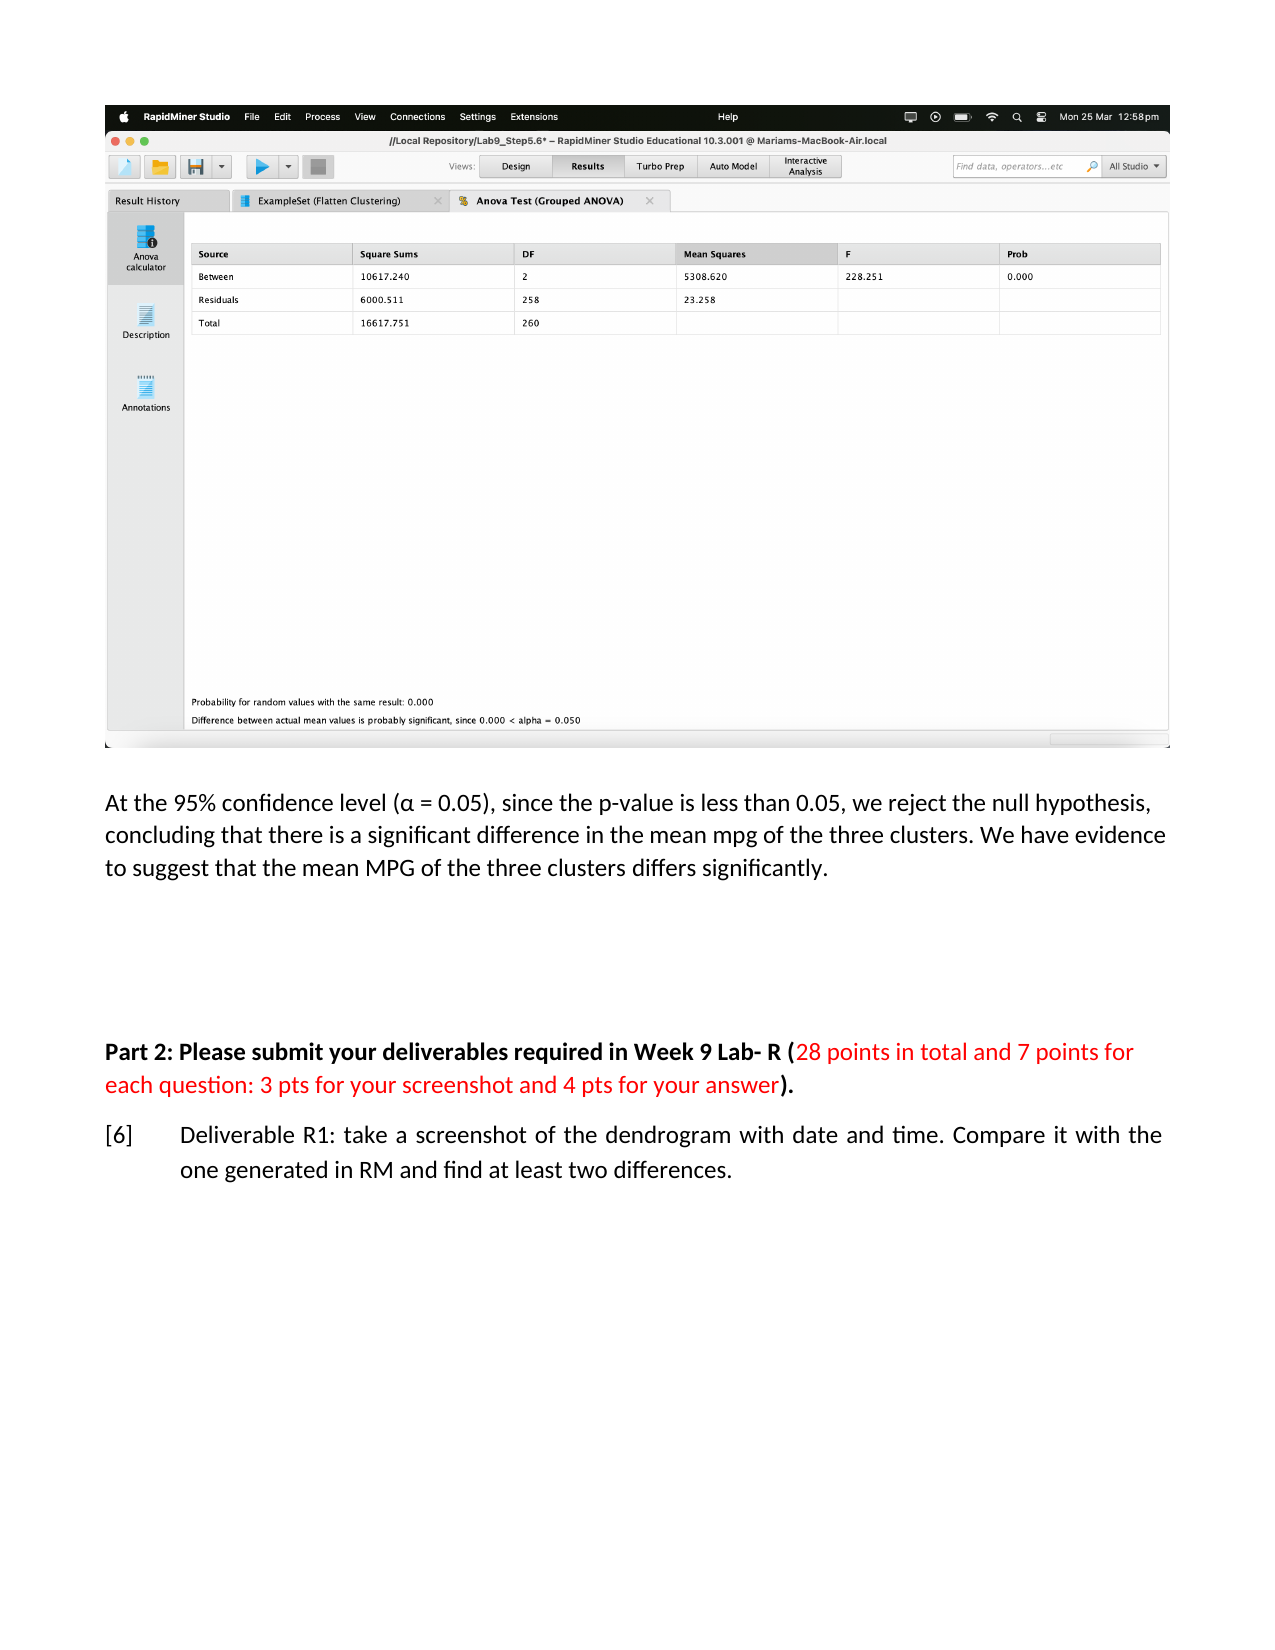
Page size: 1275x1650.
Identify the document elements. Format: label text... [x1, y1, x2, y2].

list Deliverable R1: take a screenshot of the dendrogram with date and time. Compare it with the one generated in RM and find at least two differences. [105, 1119, 1164, 1184]
text At the 95% confidence level (α = 0.05), since the p-value is less than 0.05, we reject the null hypothesis, concluding that there is a significant difference in the mean mpg of the three clusters. We have evidence to suggest that the mean MPG of the three clusters differs significantly. [105, 787, 1170, 883]
text Part 2: Please submit your deliverables required in Week 9 Lab- R (28 points in total and 7 points for each question: 3 pts for your screenshot and 4 pts for your answer). [105, 1036, 1170, 1100]
picture [105, 105, 1170, 748]
